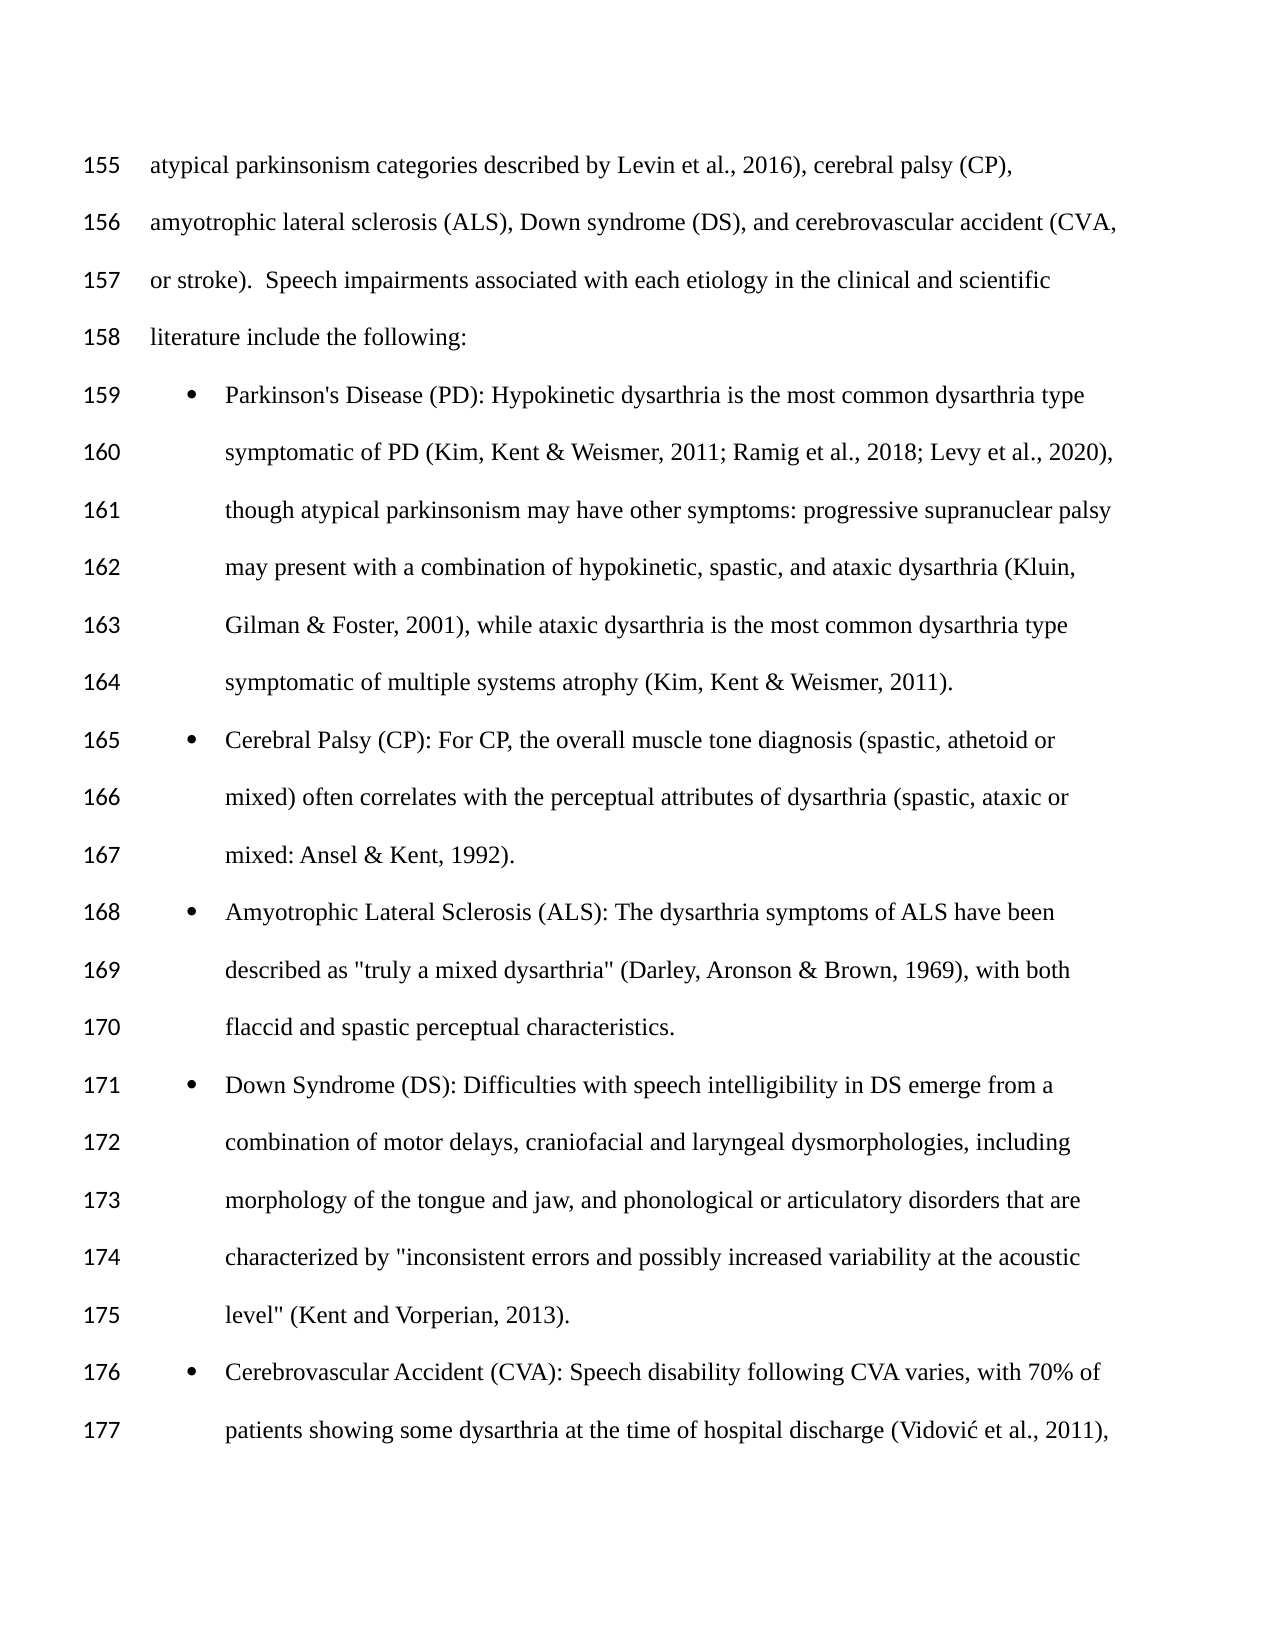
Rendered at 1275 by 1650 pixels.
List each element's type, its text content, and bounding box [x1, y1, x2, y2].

list Down Syndrome (DS): Difficulties with speech intelligibility in DS emerge from a combination of motor delays, craniofacial and laryngeal dysmorphologies, including morphology of the tongue and jaw, and phonological or articulatory disorders that are characterized by "inconsistent errors and possibly increased variability at the acoustic level" (Kent and Vorperian, 2013). [187, 1070, 1125, 1329]
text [150, 150, 1125, 351]
list Parkinson's Disease (PD): Hypokinetic dysarthria is the most common dysarthria type symptomatic of PD (Kim, Kent & Weismer, 2011; Ramig et al., 2018; Levy et al., 2020), though atypical parkinsonism may have other symptoms: progressive supranuclear palsy may present with a combination of hypokinetic, spastic, and ataxic dysarthria (Kluin, Gilman & Foster, 2001), while ataxic dysarthria is the most common dysarthria type symptomatic of multiple systems atrophy (Kim, Kent & Weismer, 2011). [187, 380, 1125, 696]
list Amyotrophic Lateral Sclerosis (ALS): The dysarthria symptoms of ALS have been described as "truly a mixed dysarthria" (Darley, Aronson & Brown, 1969), with both flaccid and spastic perceptual characteristics. [187, 897, 1125, 1041]
list Cerebral Palsy (CP): For CP, the overall muscle tone diagnosis (spastic, athetoid or mixed) often correlates with the perceptual attributes of dysarthria (spastic, ataxic or mixed: Ansel & Kent, 1992). [187, 725, 1125, 869]
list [187, 1357, 1125, 1444]
